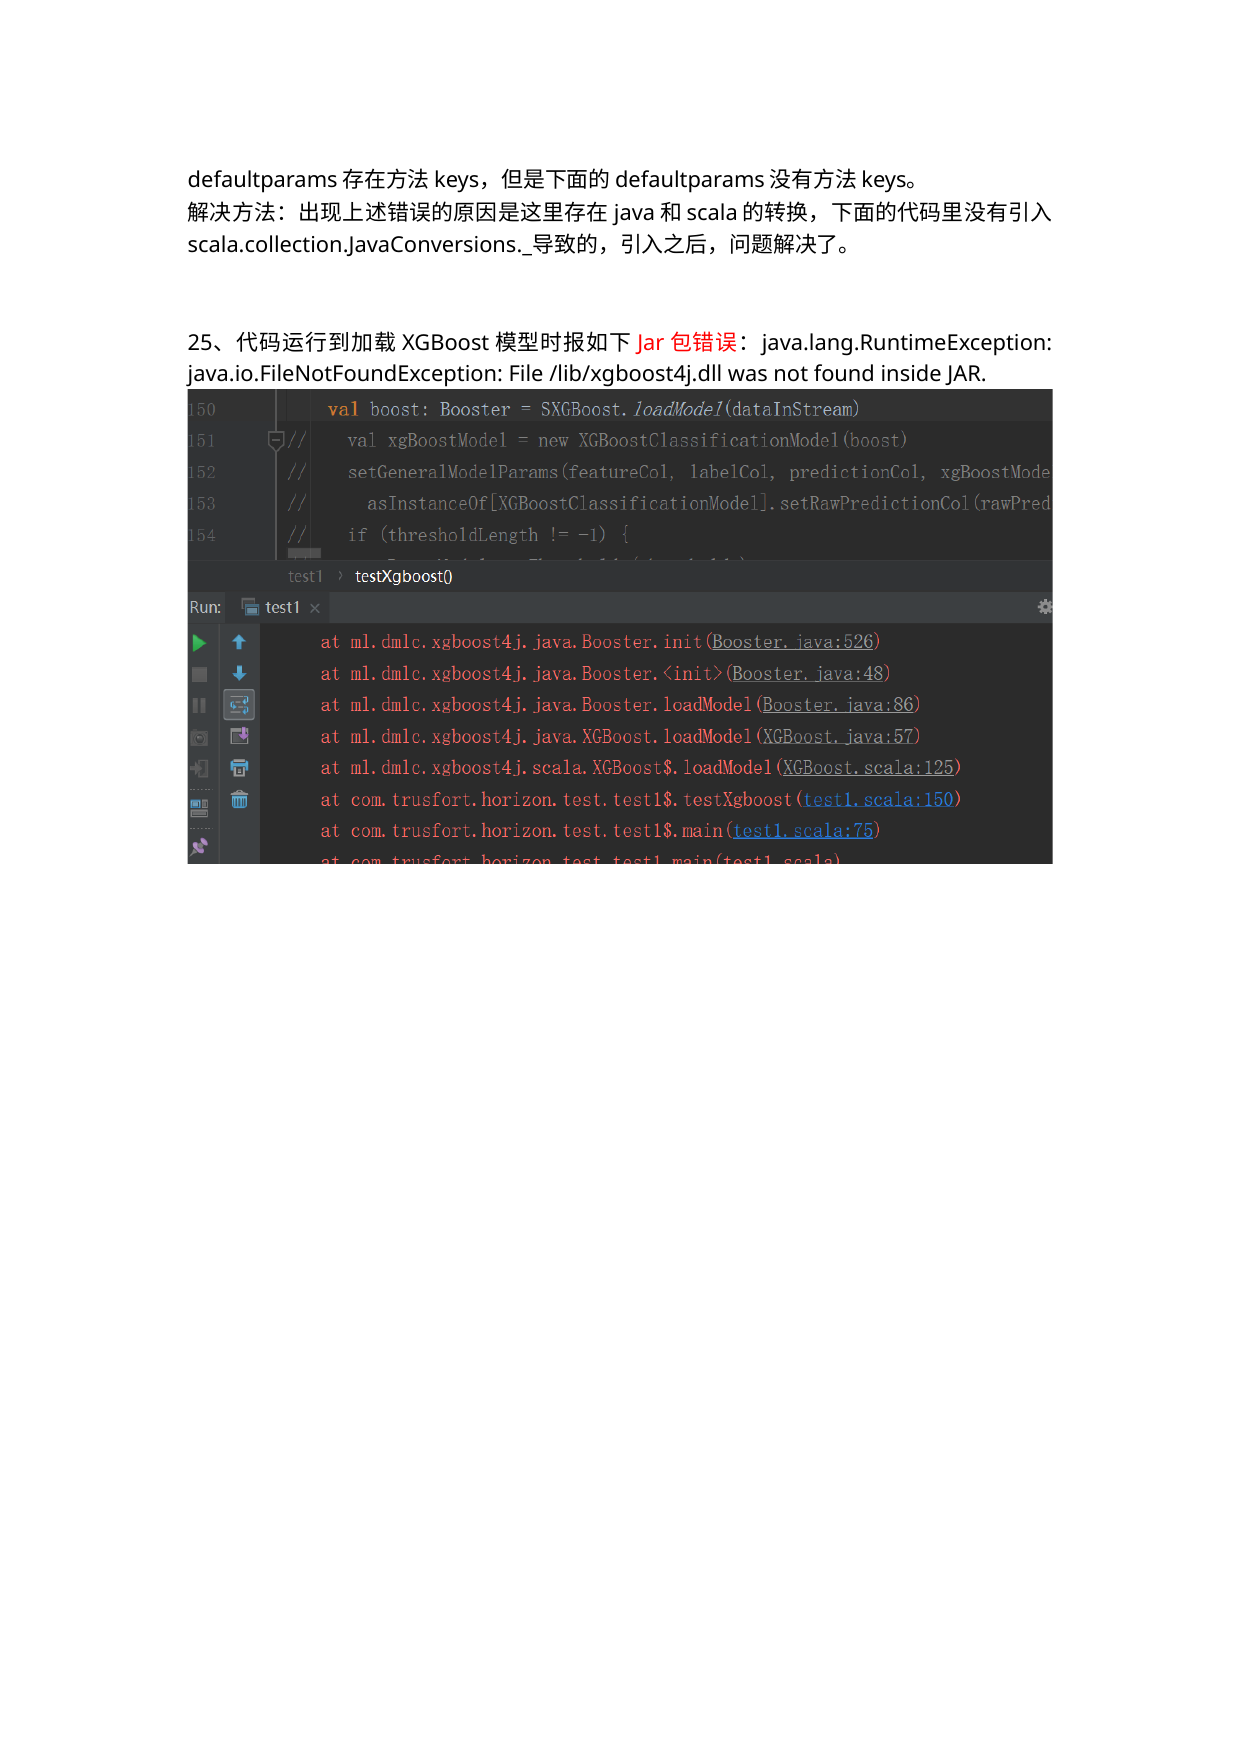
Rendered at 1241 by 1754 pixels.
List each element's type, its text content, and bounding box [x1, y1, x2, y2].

text 25、代码运行到加载XGBoost模型时报如下Jar包错误：java.lang.RuntimeException: java.io.FileNotFoundException: File /lib/xgboost4j.dll was not found inside JAR. [187, 324, 1053, 389]
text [187, 162, 1053, 194]
picture [187, 389, 1053, 864]
text 解决方法：出现上述错误的原因是这里存在java和scala的转换，下面的代码里没有引入scala.collection.JavaConversions._导致的，引入之后，问题解决了。 [187, 194, 1053, 259]
